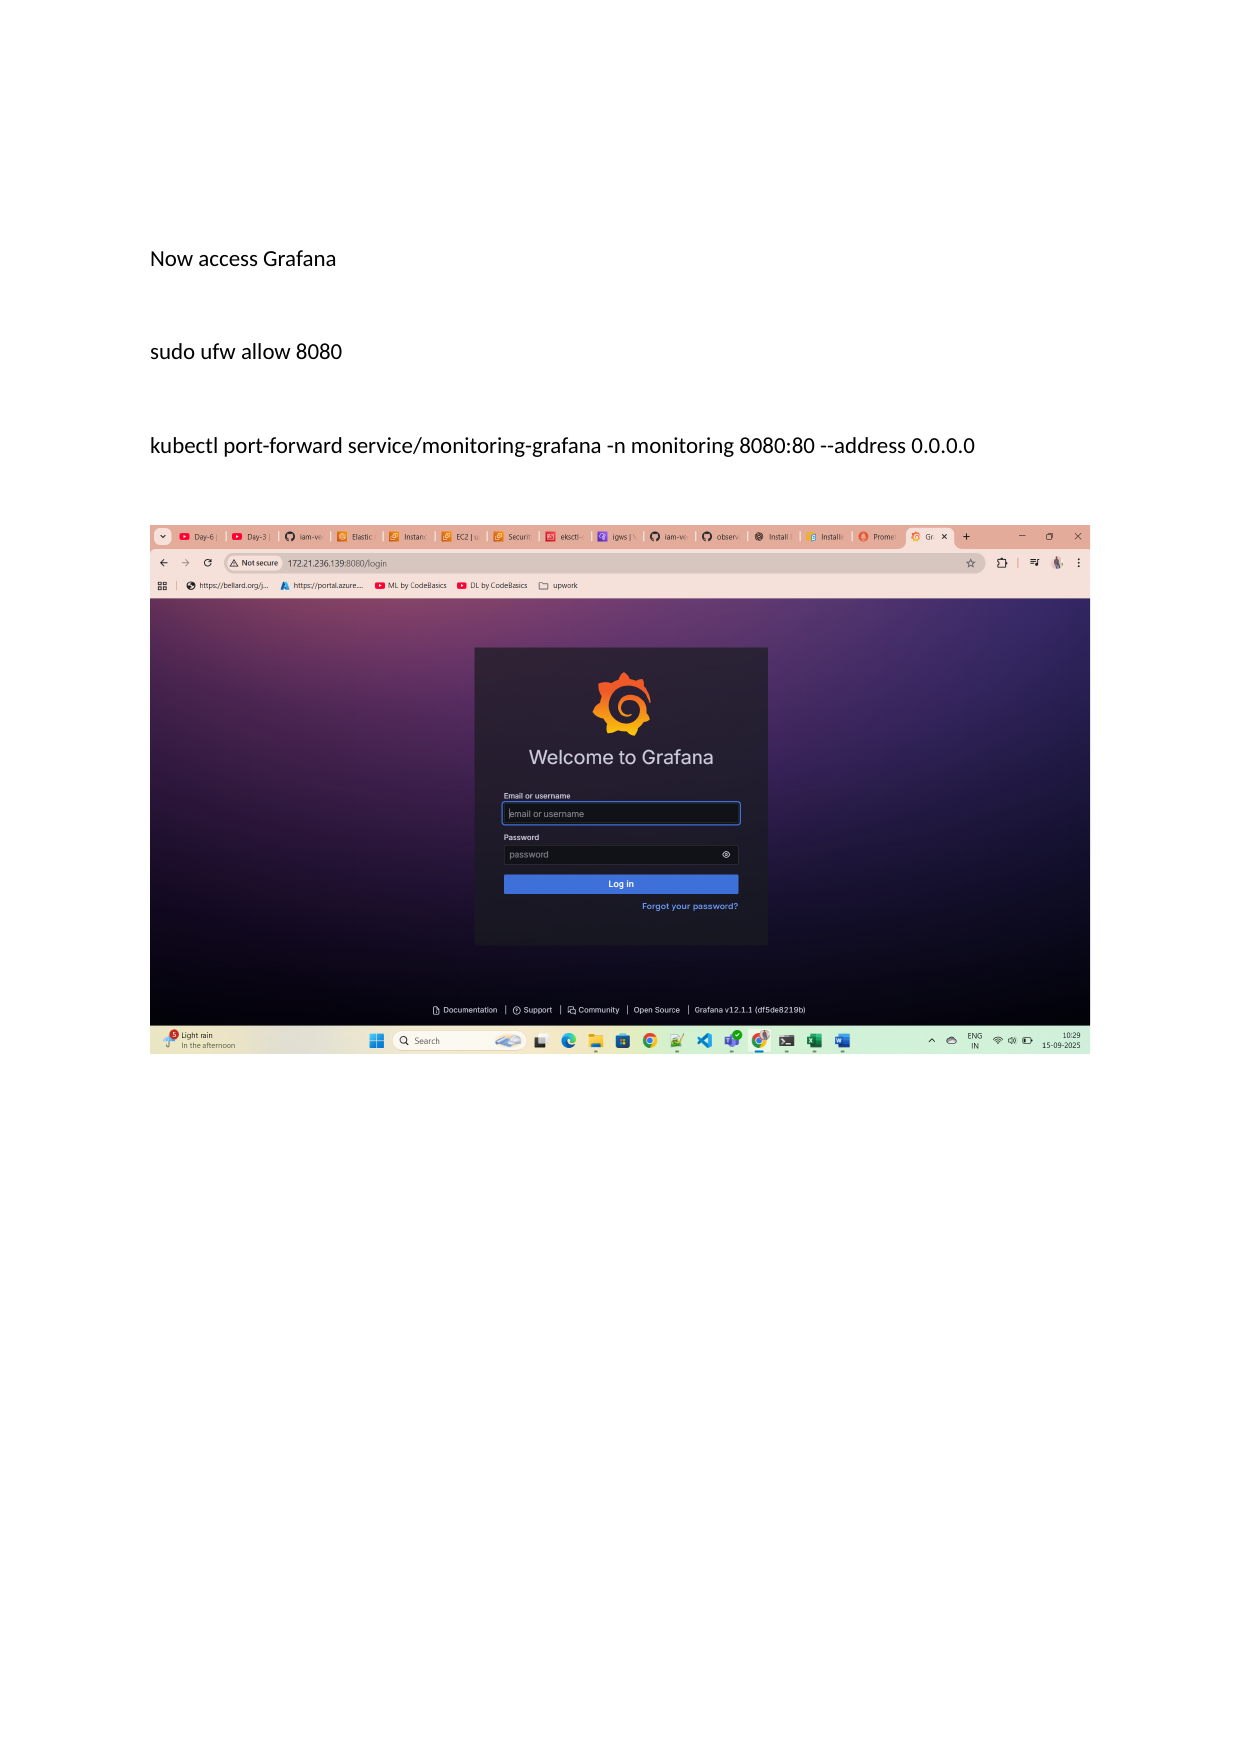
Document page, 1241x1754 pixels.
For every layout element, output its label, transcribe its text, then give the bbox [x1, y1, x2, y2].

text Now access Grafana [150, 244, 1090, 272]
text kubectl port-forward service/monitoring-grafana -n monitoring 8080:80 --address 0.0.0.0 [150, 431, 1090, 459]
text sudo ufw allow 8080 [150, 337, 1090, 366]
picture [150, 525, 1091, 1054]
